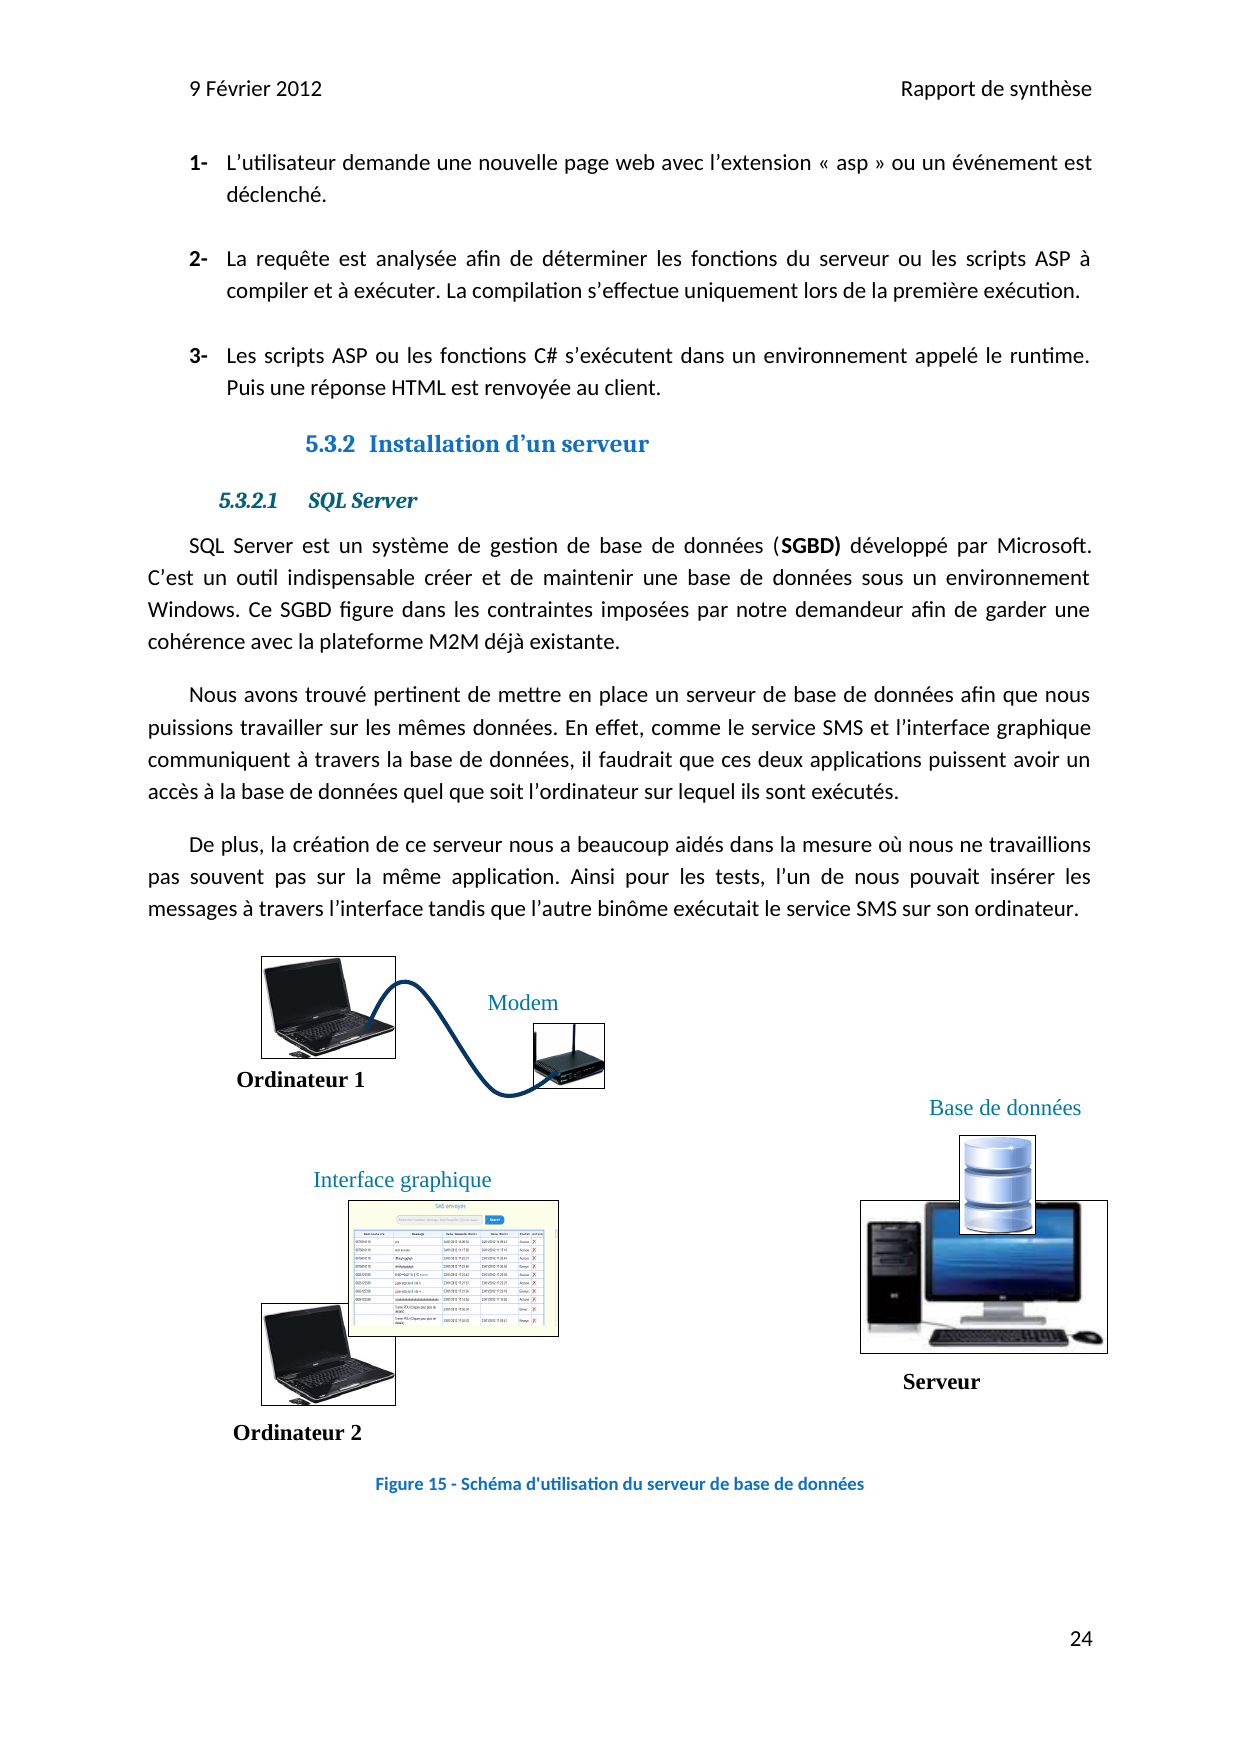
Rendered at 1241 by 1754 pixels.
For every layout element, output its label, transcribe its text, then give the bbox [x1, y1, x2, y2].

text SQL Server est un système de gestion de base de données (SGBD) développé par Microsoft. C’est un outil indispensable créer et de maintenir une base de données sous un environnement Windows. Ce SGBD figure dans les contraintes imposées par notre demandeur afin de garder une cohérence avec la plateforme M2M déjà existante. [148, 531, 1093, 655]
text De plus, la création de ce serveur nous a beaucoup aidés dans la mesure où nous ne travaillions pas souvent pas sur la même application. Ainsi pour les tests, l’un de nous pouvait insérer les messages à travers l’interface tandis que l’autre binôme exécutait le service SMS sur son ordinateur. [148, 830, 1093, 922]
subtitle SQL Server [218, 488, 1093, 514]
picture [1093, 1201, 1107, 1353]
list La requête est analysée afin de déterminer les fonctions du serveur ou les scripts ASP à compiler et à exécuter. La compilation s’effectue uniquement lors de la première exécution. [189, 244, 1093, 304]
list Les scripts ASP ou les fonctions C# s’exécutent dans un environnement appelé le runtime. Puis une réponse HTML est renvoyée au client. [189, 341, 1093, 401]
subtitle Installation d’un serveur [264, 430, 1093, 459]
list L’utilisateur demande une nouvelle page web avec l’extension « asp » ou un événement est déclenché. [189, 148, 1093, 208]
text Nous avons trouvé pertinent de mettre en place un serveur de base de données afin que nous puissions travailler sur les mêmes données. En effet, comme le service SMS et l’interface graphique communiquent à travers la base de données, il faudrait que ces deux applications puissent avoir un accès à la base de données quel que soit l’ordinateur sur lequel ils sont exécutés. [148, 680, 1093, 805]
